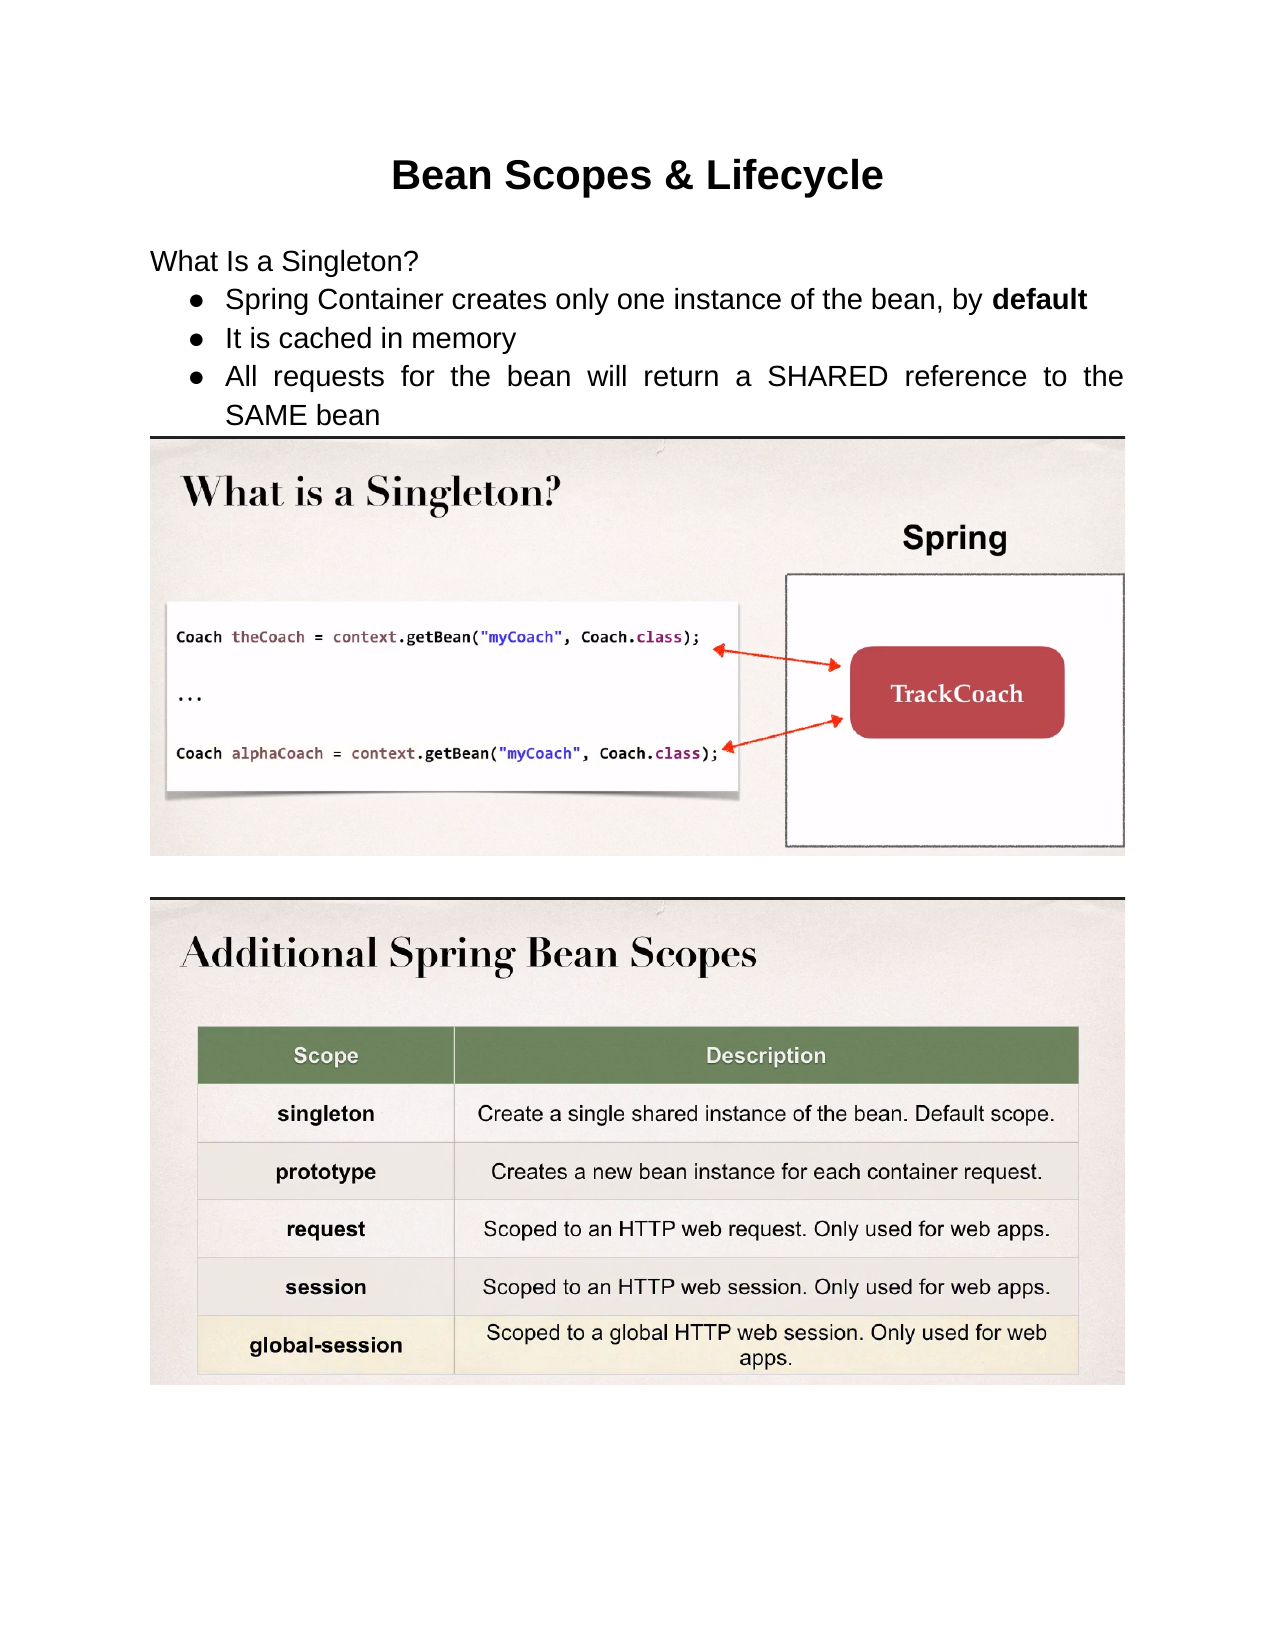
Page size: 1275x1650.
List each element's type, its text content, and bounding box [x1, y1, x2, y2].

text Bean Scopes & Lifecycle [150, 150, 1125, 198]
picture [150, 897, 1125, 1385]
list Spring Container creates only one instance of the bean, by default [187, 282, 1125, 316]
list It is cached in memory [187, 321, 1125, 354]
picture [150, 436, 1125, 856]
list All requests for the bean will return a SHARED reference to the SAME bean [187, 359, 1125, 431]
text What Is a Singleton? [150, 244, 1125, 277]
